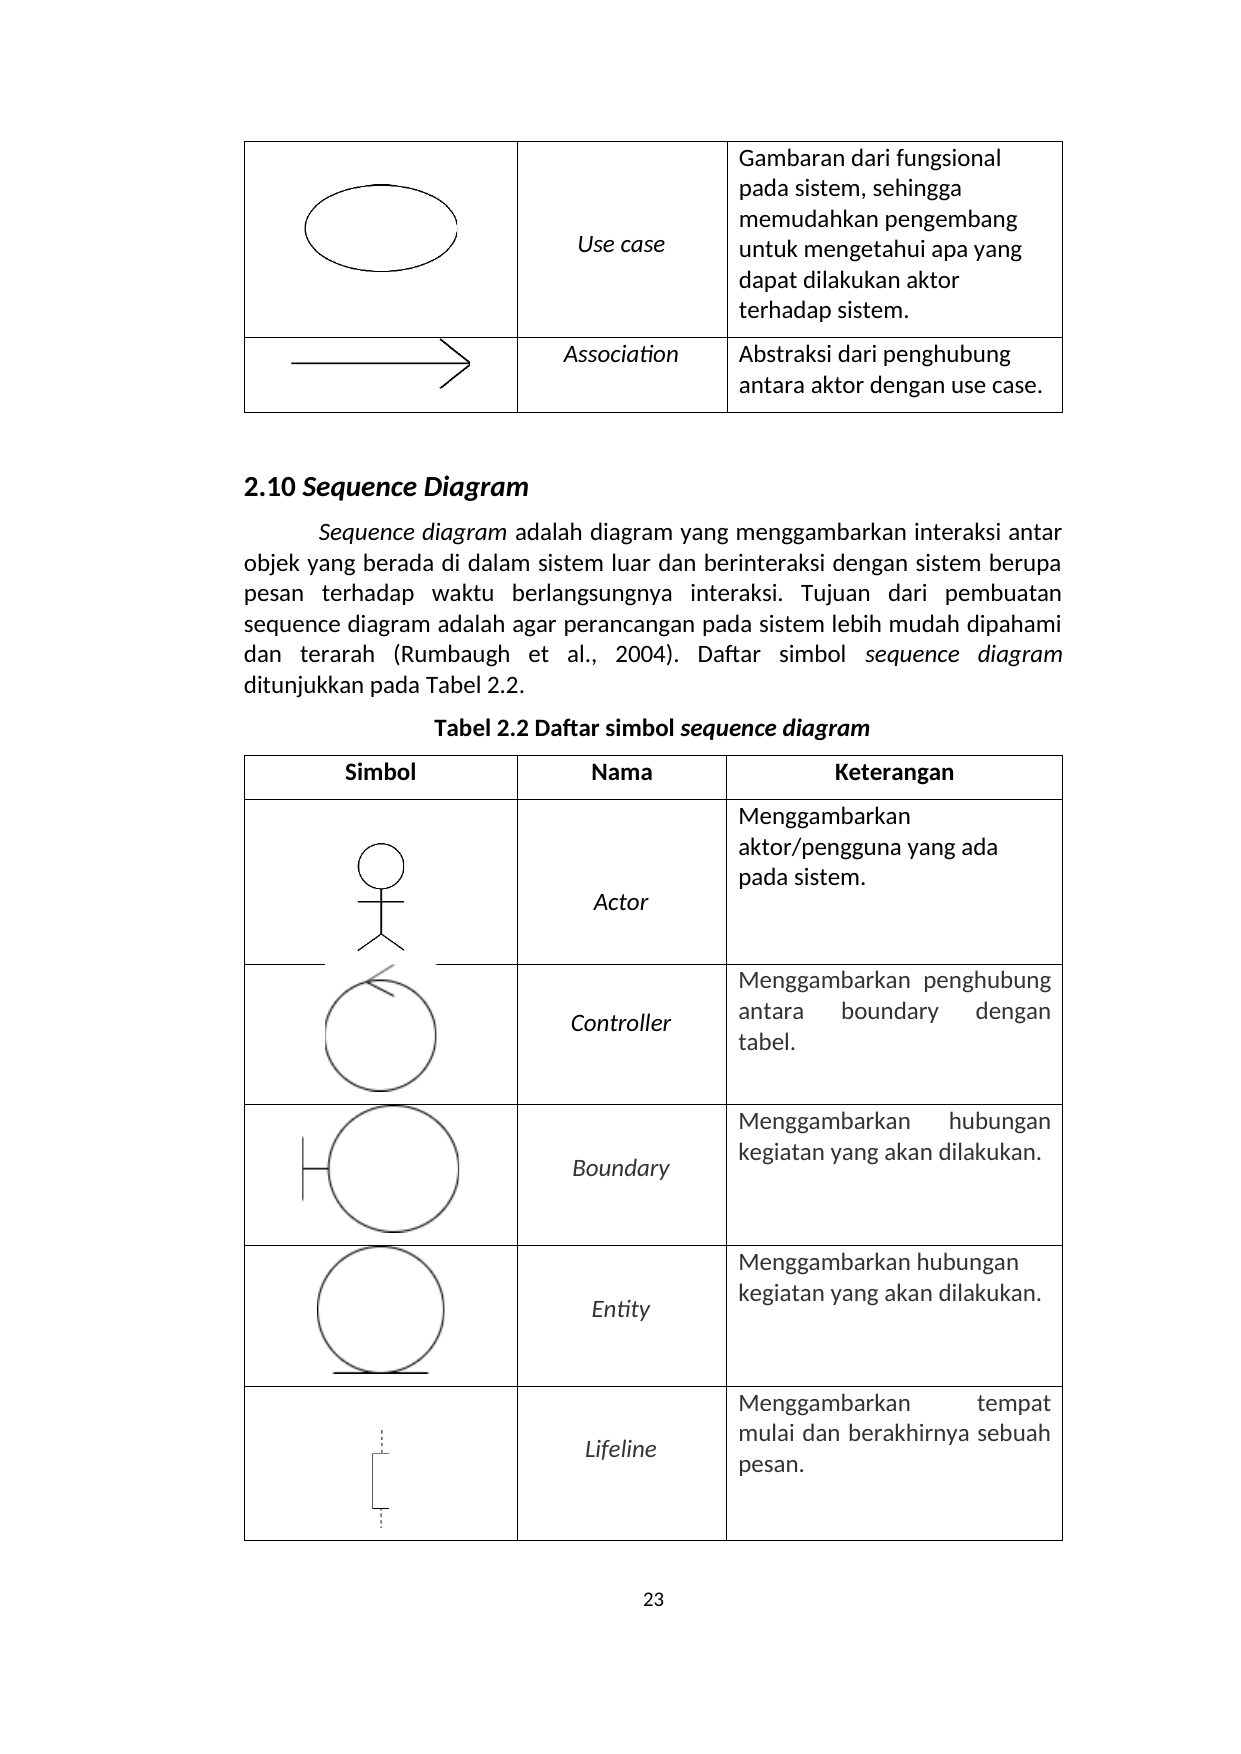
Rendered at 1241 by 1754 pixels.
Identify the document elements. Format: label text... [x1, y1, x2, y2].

text Tabel 2.2 Daftar simbol sequence diagram [244, 712, 1063, 743]
table_cell [245, 1246, 517, 1386]
table_cell Actor [518, 800, 726, 963]
table_cell Association [518, 338, 727, 412]
table_cell [245, 800, 517, 963]
table_cell Gambaran dari fungsional pada sistem, sehingga memudahkan pengembang untuk mengetahui apa yang dapat dilakukan aktor terhadap sistem. [728, 142, 1062, 337]
table_cell Controller [518, 965, 726, 1104]
table_cell [245, 142, 517, 337]
table_cell Menggambarkan penghubung antara boundary dengan tabel. [727, 965, 1062, 1104]
picture [291, 338, 471, 389]
table_cell [245, 1387, 517, 1540]
text Sequence diagram adalah diagram yang menggambarkan interaksi antar objek yang berada di dalam sistem luar dan berinteraksi dengan sistem berupa pesan terhadap waktu berlangsungnya interaksi. Tujuan dari pembuatan sequence diagram adalah agar perancangan pada sistem lebih mudah dipahami dan terarah (Rumbaugh et al., 2004). Daftar simbol sequence diagram ditunjukkan pada Tabel 2.2. [244, 517, 1063, 700]
table_cell Abstraksi dari penghubung antara aktor dengan use case. [728, 338, 1062, 412]
table_header Nama [518, 756, 726, 799]
picture [317, 1246, 445, 1374]
table_cell Menggambarkan aktor/pengguna yang ada pada sistem. [727, 800, 1062, 963]
table_cell [245, 1105, 517, 1245]
picture [372, 1430, 389, 1528]
subtitle Sequence Diagram [244, 468, 1063, 504]
table_cell Boundary [518, 1105, 726, 1245]
picture [304, 184, 458, 272]
picture [325, 964, 437, 1092]
table_cell Menggambarkan hubungan kegiatan yang akan dilakukan. [727, 1246, 1062, 1386]
table_header Simbol [245, 756, 517, 799]
table_cell Entity [518, 1246, 726, 1386]
table_cell [245, 338, 517, 412]
picture [357, 843, 405, 951]
picture [302, 1105, 460, 1233]
table_cell Lifeline [518, 1387, 726, 1540]
table_cell Menggambarkan tempat mulai dan berakhirnya sebuah pesan. [727, 1387, 1062, 1540]
table_cell [245, 965, 517, 1104]
table_header Keterangan [727, 756, 1062, 799]
table_cell Menggambarkan hubungan kegiatan yang akan dilakukan. [727, 1105, 1062, 1245]
table_cell Use case [518, 142, 727, 337]
